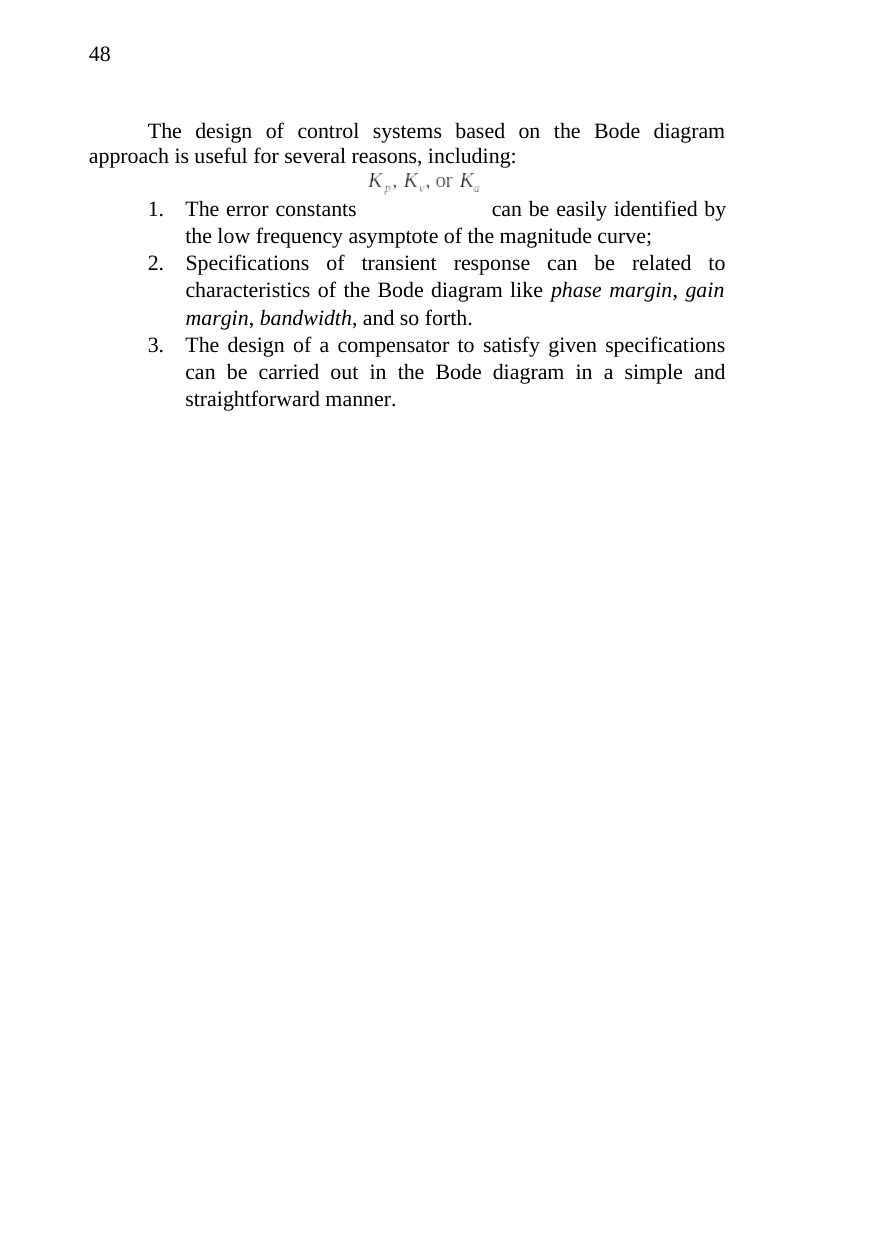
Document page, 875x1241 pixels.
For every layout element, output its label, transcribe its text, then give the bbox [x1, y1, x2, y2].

list The design of a compensator to satisfy given specifications can be carried out in the Bode diagram in a simple and straightforward manner. [148, 332, 726, 411]
list Specifications of transient response can be related to characteristics of the Bode diagram like phase margin, gain margin, bandwidth, and so forth. [148, 250, 726, 330]
list The error constants can be easily identified by the low frequency asymptote of the magnitude curve; [148, 168, 726, 248]
text The design of control systems based on the Bode diagram approach is useful for several reasons, including: [89, 118, 726, 168]
